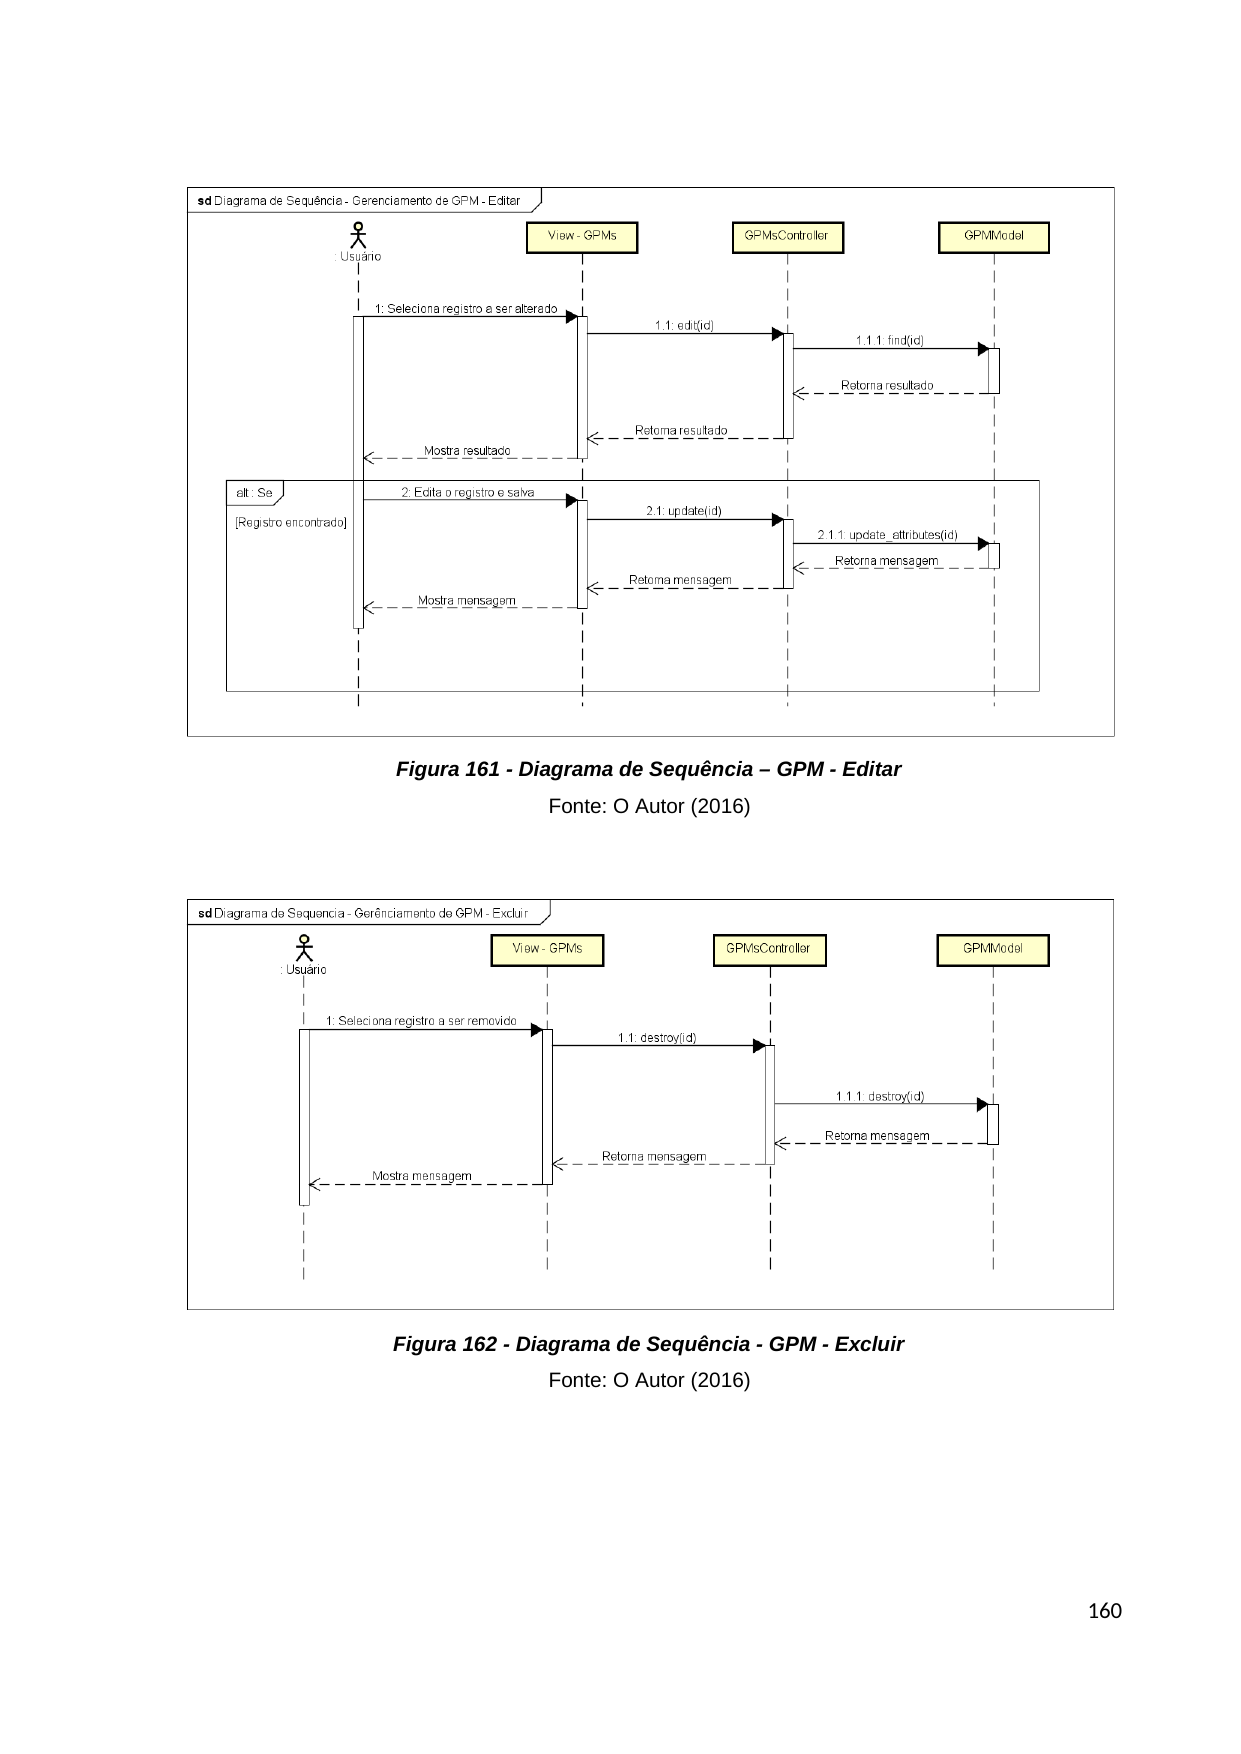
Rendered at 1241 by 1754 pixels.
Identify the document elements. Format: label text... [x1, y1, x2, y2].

text Fonte: O Autor (2016) [177, 794, 1122, 818]
picture [177, 177, 1123, 745]
picture [177, 889, 1123, 1319]
text Figura 161 - Diagrama de Sequência – GPM - Editar [177, 757, 1122, 781]
text Figura 162 - Diagrama de Sequência - GPM - Excluir [177, 1332, 1122, 1356]
text Fonte: O Autor (2016) [177, 1368, 1122, 1392]
